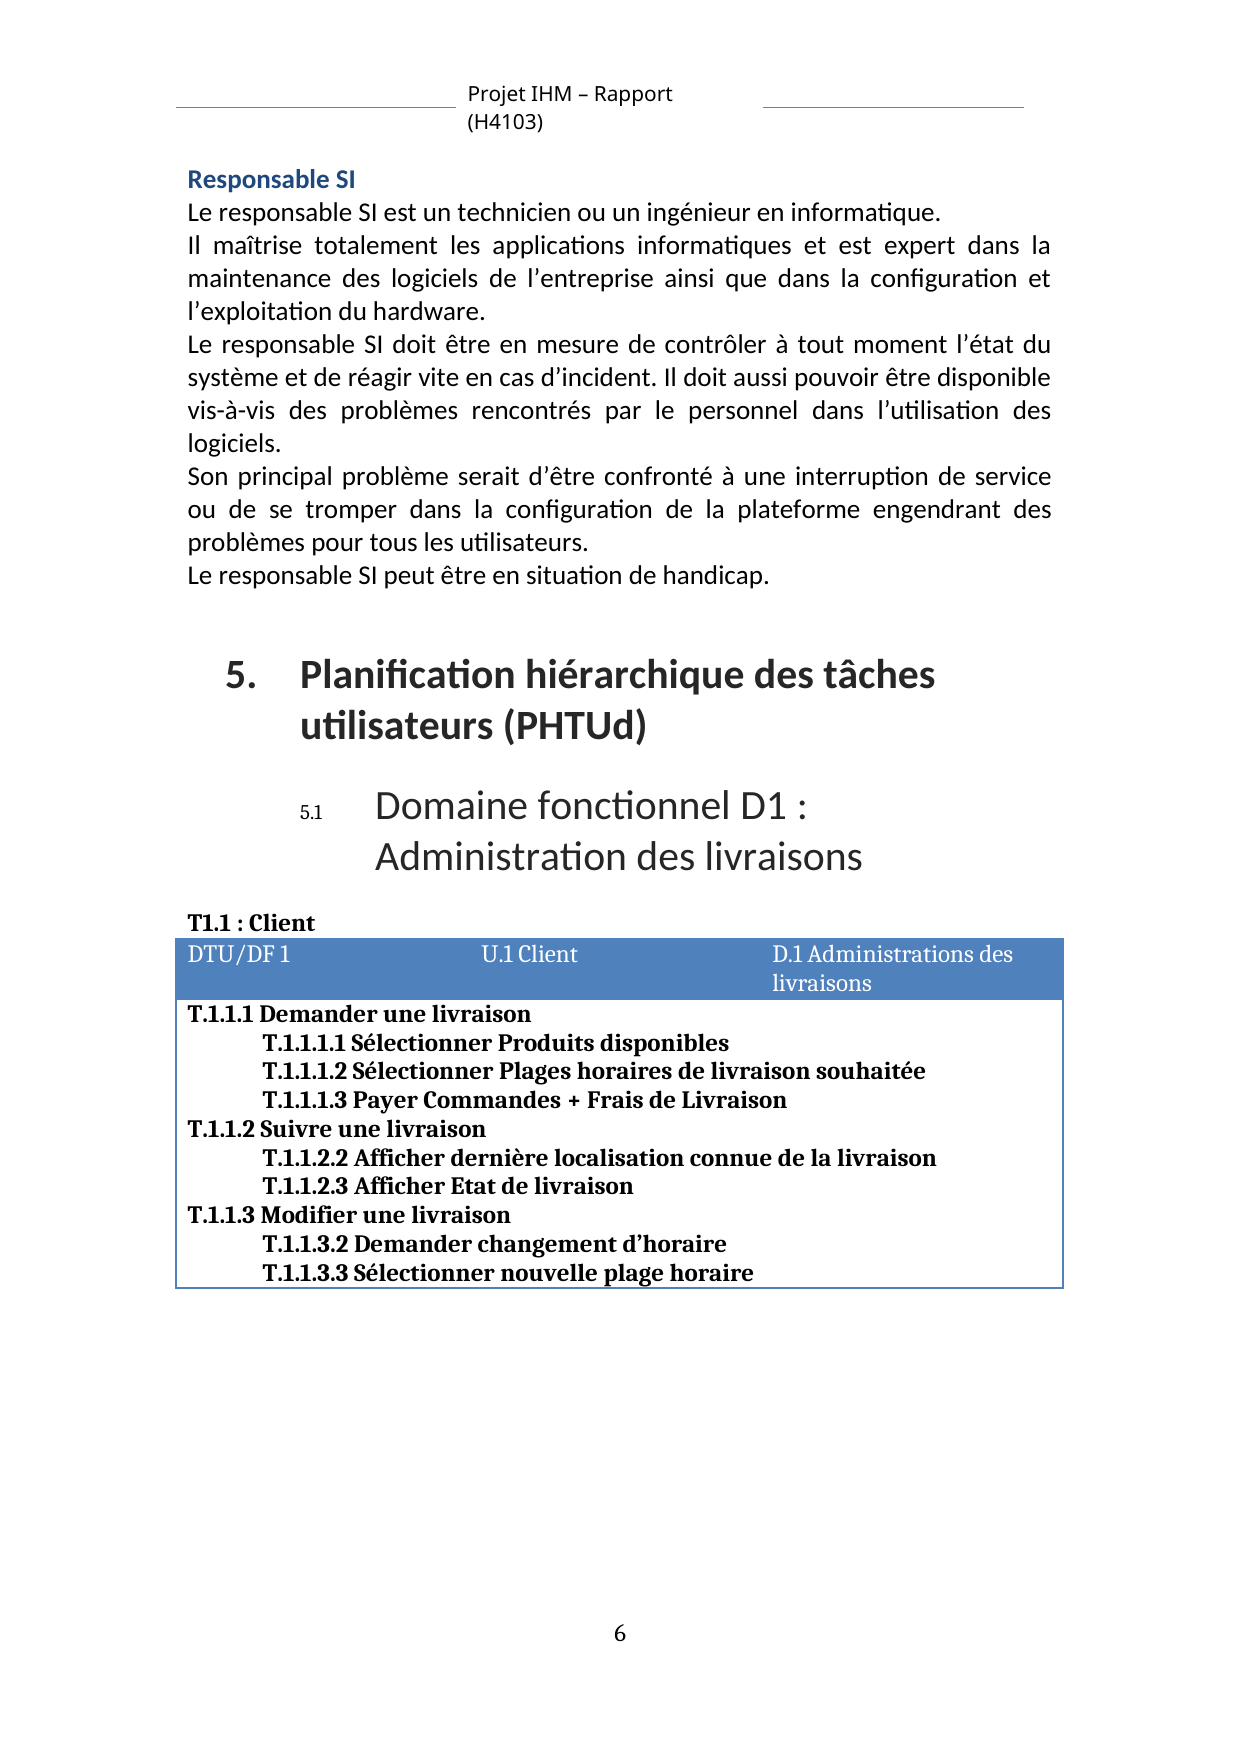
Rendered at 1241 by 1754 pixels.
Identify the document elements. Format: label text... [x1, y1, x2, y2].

text Son principal problème serait d’être confronté à une interruption de service ou de se tromper dans la configuration de la plateforme engendrant des problèmes pour tous les utilisateurs. [187, 459, 1053, 558]
text Le responsable SI doit être en mesure de contrôler à tout moment l’état du système et de réagir vite en cas d’incident. Il doit aussi pouvoir être disponible vis-à-vis des problèmes rencontrés par le personnel dans l’utilisation des logiciels. [187, 327, 1053, 459]
table_cell T.1.1.1 Demander une livraison T.1.1.1.1 Sélectionner Produits disponibles T.1.1.1.2 Sélectionner Plages horaires de livraison souhaitée T.1.1.1.3 Payer Commandes + Frais de Livraison T.1.1.2 Suivre une livraison T.1.1.2.2 Afficher dernière localisation connue de la livraison T.1.1.2.3 Afficher Etat de livraison T.1.1.3 Modifier une livraison T.1.1.3.2 Demander changement d’horaire T.1.1.3.3 Sélectionner nouvelle plage horaire [177, 1000, 1062, 1287]
subtitle Domaine fonctionnel D1 : Administration des livraisons [300, 779, 1053, 881]
subtitle Planification hiérarchique des tâches utilisateurs (PHTUd) [225, 648, 1053, 750]
text T1.1 : Client [187, 909, 1053, 938]
text Responsable SI [187, 150, 1053, 195]
table_header DTU/DF 1 [177, 940, 470, 998]
text Il maîtrise totalement les applications informatiques et est expert dans la maintenance des logiciels de l’entreprise ainsi que dans la configuration et l’exploitation du hardware. [187, 228, 1053, 327]
table_header U.1 Client [470, 940, 761, 998]
table_header D.1 Administrations des livraisons [761, 940, 1062, 998]
text Le responsable SI est un technicien ou un ingénieur en informatique. [187, 195, 1053, 228]
text Le responsable SI peut être en situation de handicap. [187, 558, 1053, 591]
